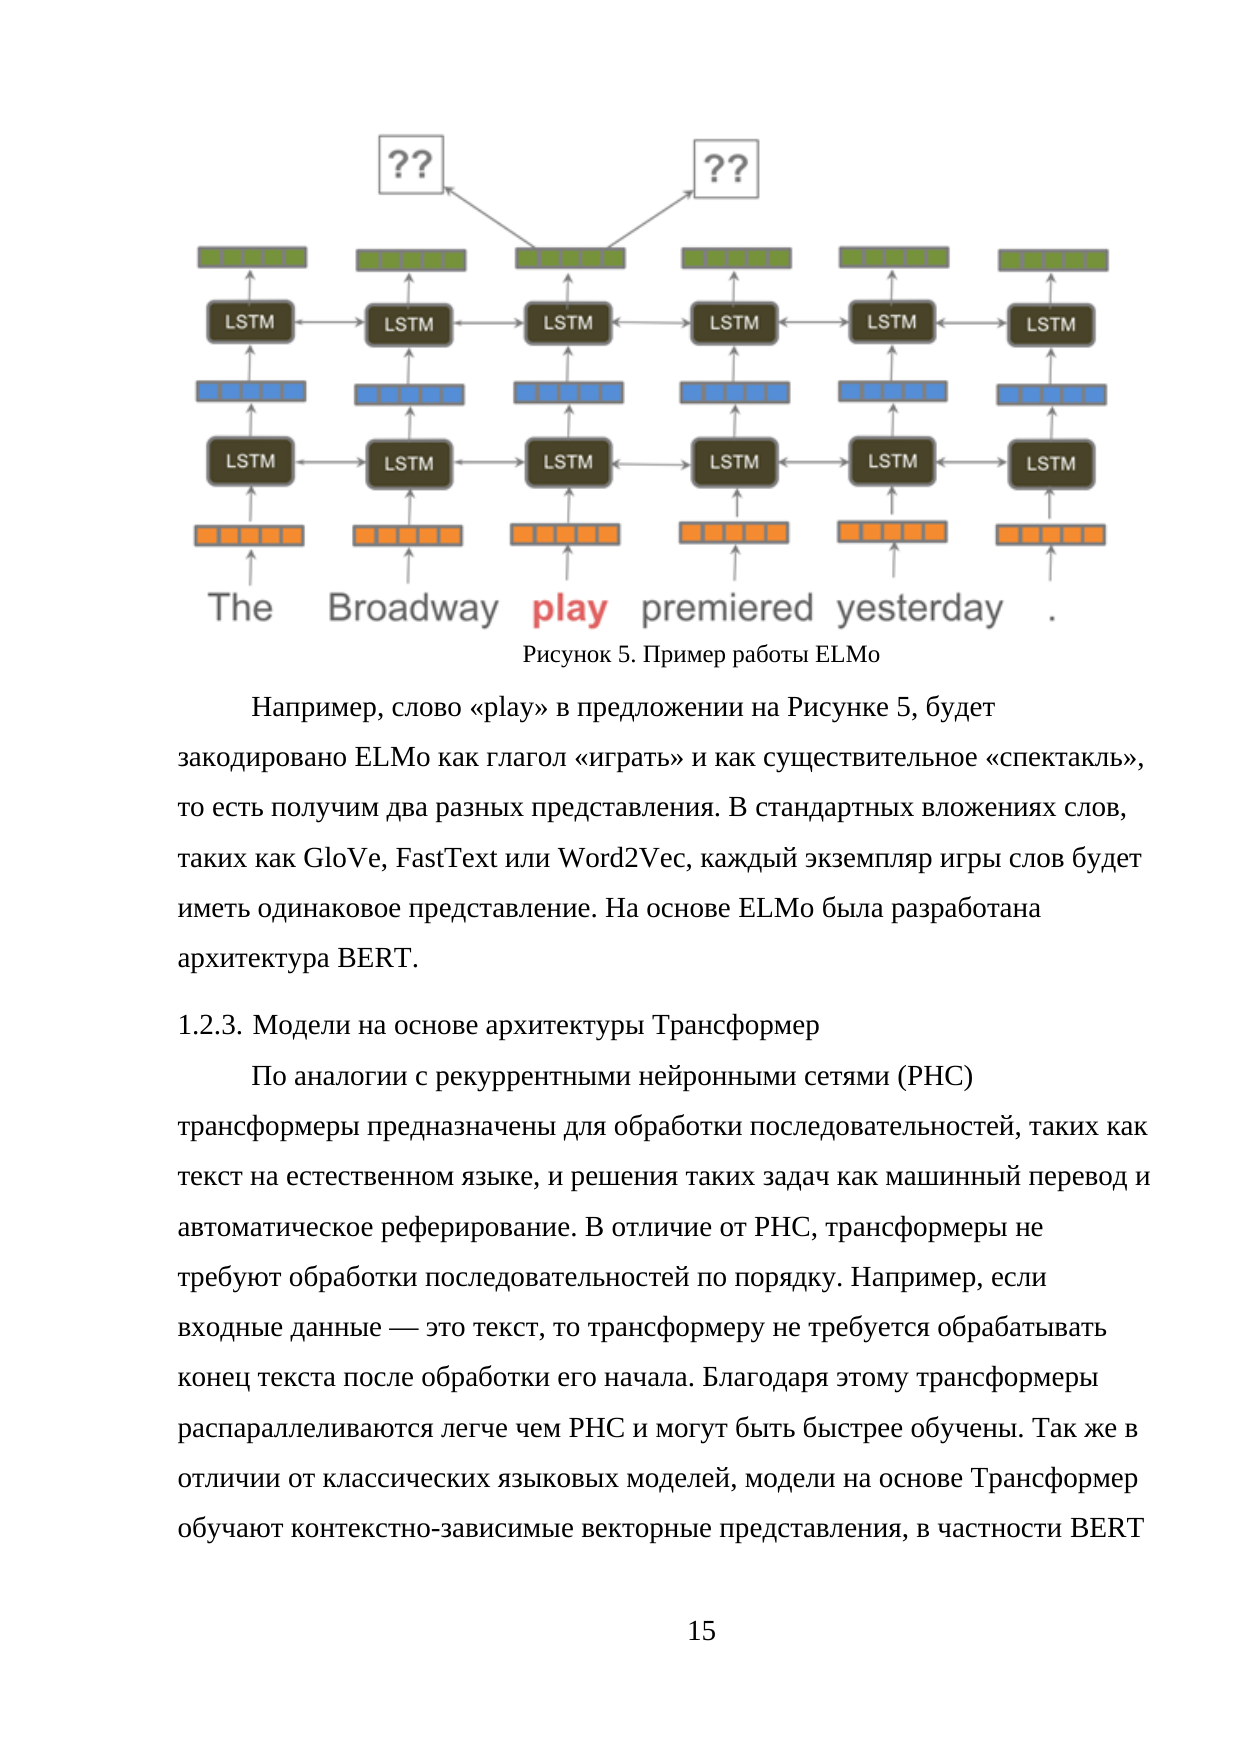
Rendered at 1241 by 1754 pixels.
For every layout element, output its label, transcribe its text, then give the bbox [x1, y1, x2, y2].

subtitle Модели на основе архитектуры Трансформер [177, 1007, 1152, 1041]
text Рисунок 5. Пример работы ELMo [177, 639, 1152, 668]
text Например, слово «play» в предложении на Рисунке 5, будет закодировано ELMo как глагол «играть» и как существительное «спектакль», то есть получим два разных представления. В стандартных вложениях слов, таких как GloVe, FastText или Word2Vec, каждый экземпляр игры слов будет иметь одинаковое представление. На основе ELMo была разработана архитектура BERT. [177, 689, 1152, 974]
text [177, 1058, 1152, 1544]
picture [177, 118, 1128, 640]
